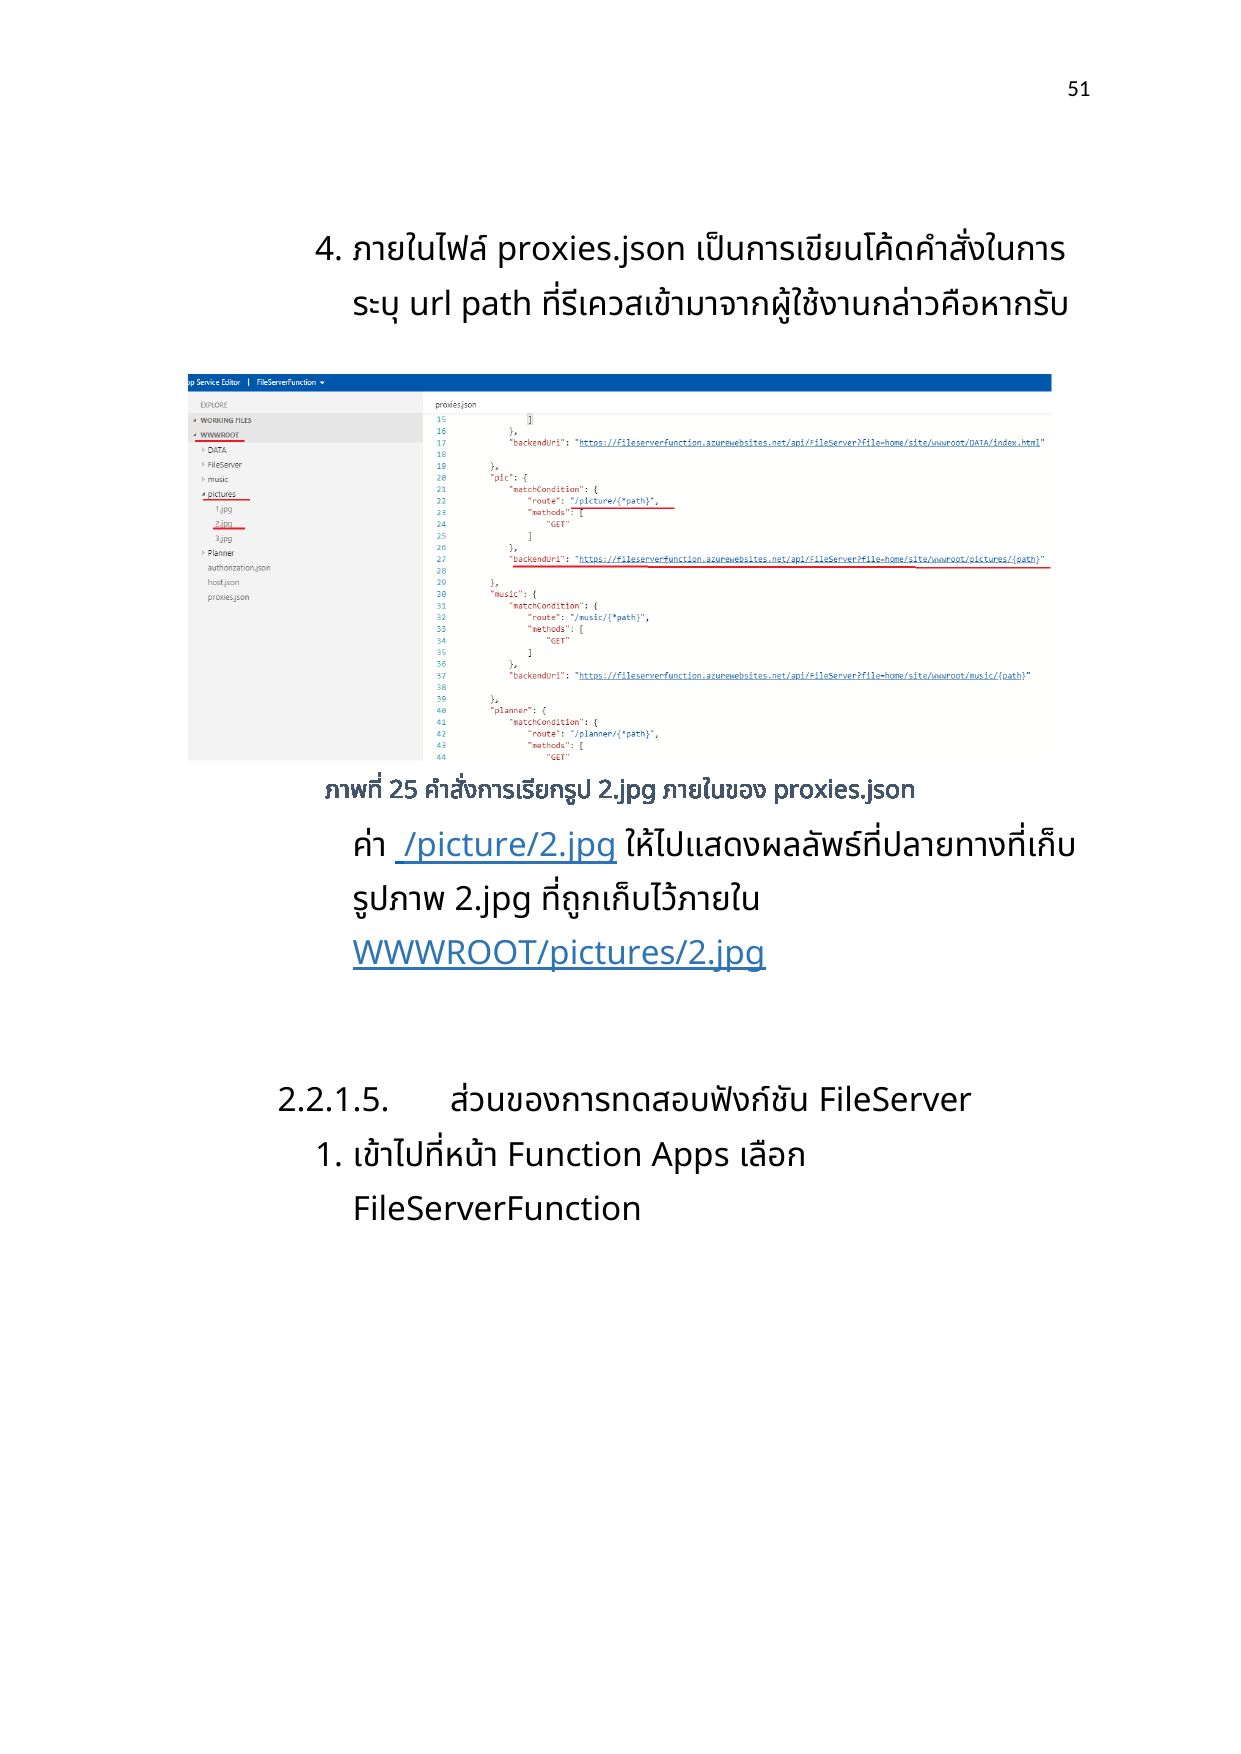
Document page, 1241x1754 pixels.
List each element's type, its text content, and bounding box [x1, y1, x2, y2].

list ส่วนของการทดสอบฟังก์ชัน FileServer [277, 1076, 1090, 1127]
list เข้าไปที่หน้า Function Apps เลือก FileServerFunction [315, 1131, 1090, 1230]
picture [188, 374, 1052, 762]
